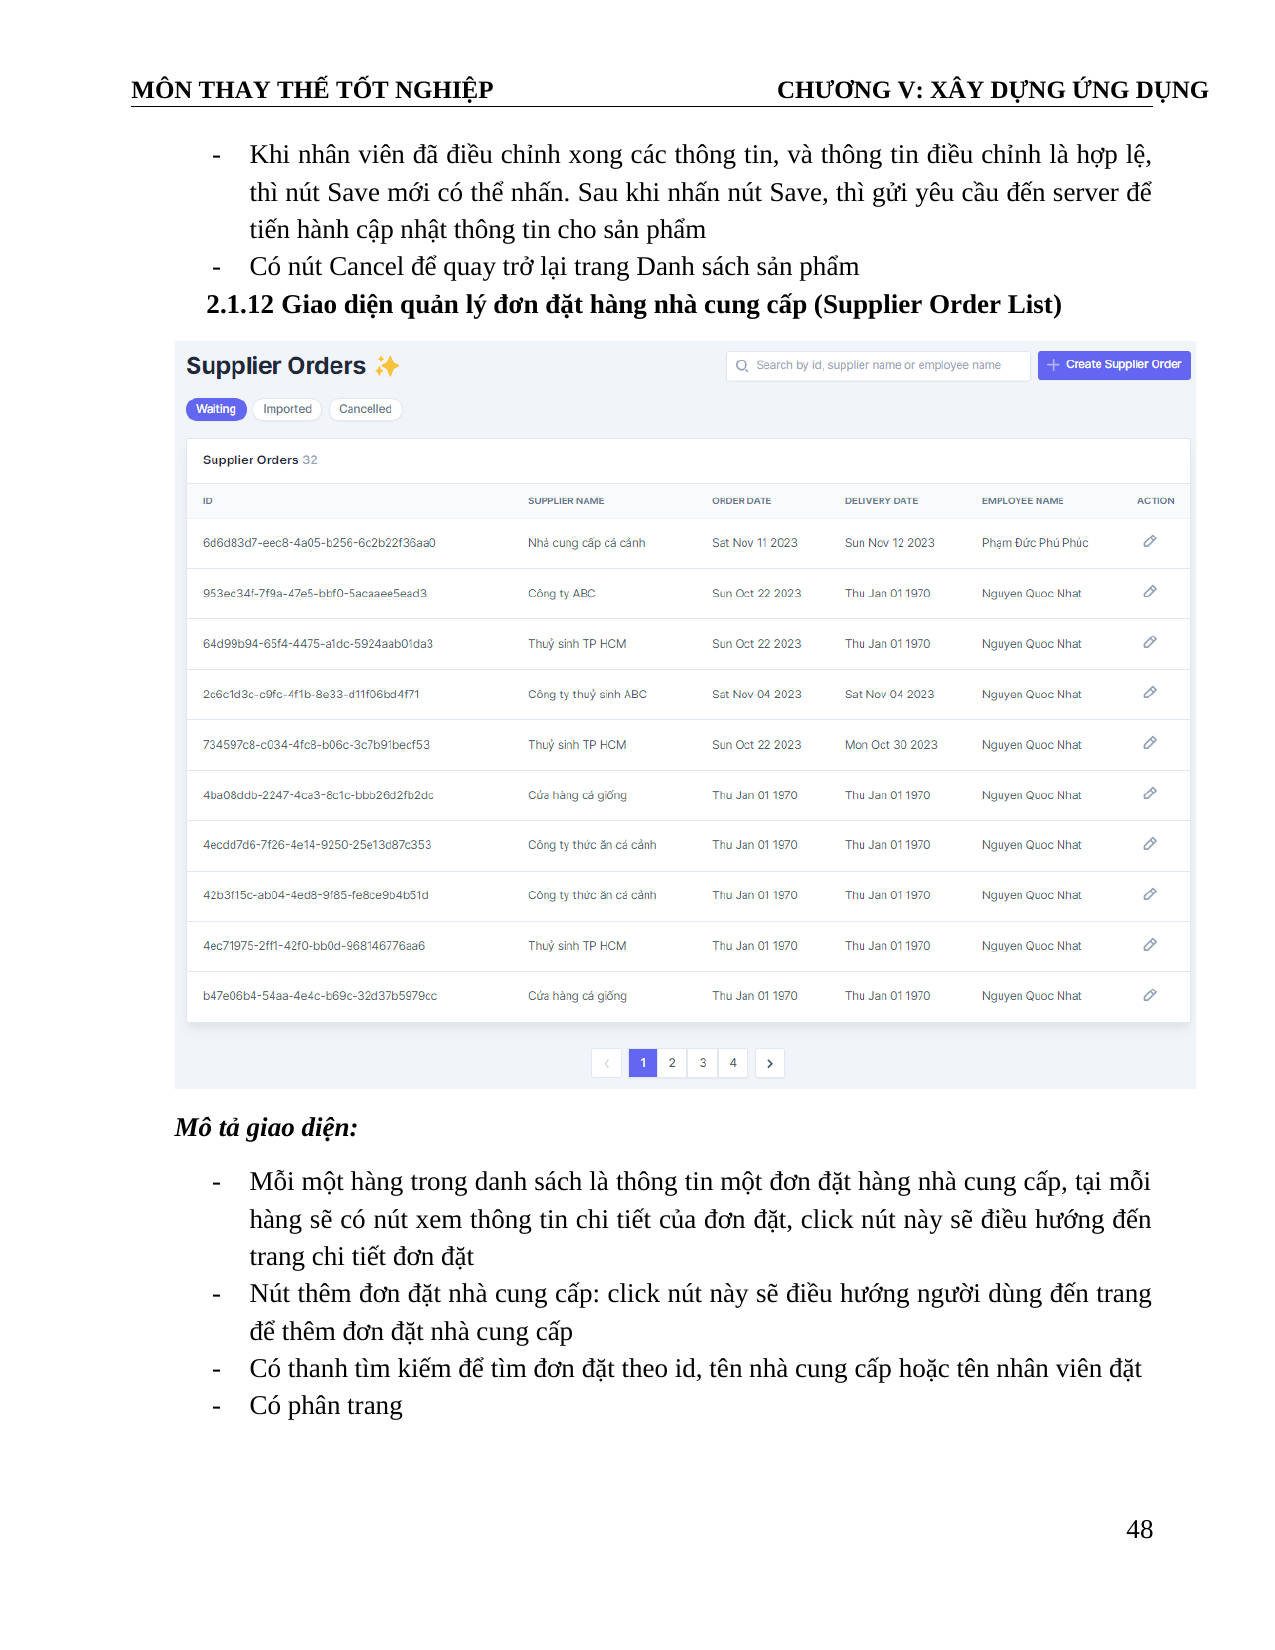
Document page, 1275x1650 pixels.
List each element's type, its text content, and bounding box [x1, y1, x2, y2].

list Có nút Cancel để quay trở lại trang Danh sách sản phẩm [212, 250, 1153, 282]
list Mỗi một hàng trong danh sách là thông tin một đơn đặt hàng nhà cung cấp, tại mỗi hàng sẽ có nút xem thông tin chi tiết của đơn đặt, click nút này sẽ điều hướng đến trang chi tiết đơn đặt [212, 1166, 1153, 1271]
list Khi nhân viên đã điều chỉnh xong các thông tin, và thông tin điều chỉnh là hợp lệ, thì nút Save mới có thể nhấn. Sau khi nhấn nút Save, thì gửi yêu cầu đến server để tiến hành cập nhật thông tin cho sản phẩm [212, 138, 1153, 244]
list Có thanh tìm kiếm để tìm đơn đặt theo id, tên nhà cung cấp hoặc tên nhân viên đặt [212, 1352, 1153, 1383]
list Nút thêm đơn đặt nhà cung cấp: click nút này sẽ điều hướng người dùng đến trang để thêm đơn đặt nhà cung cấp [212, 1277, 1153, 1346]
picture [174, 341, 1197, 1089]
list Có phân trang [212, 1389, 1153, 1420]
text Mô tả giao diện: [174, 1112, 1153, 1143]
list Giao diện quản lý đơn đặt hàng nhà cung cấp (Supplier Order List) [206, 288, 1153, 319]
